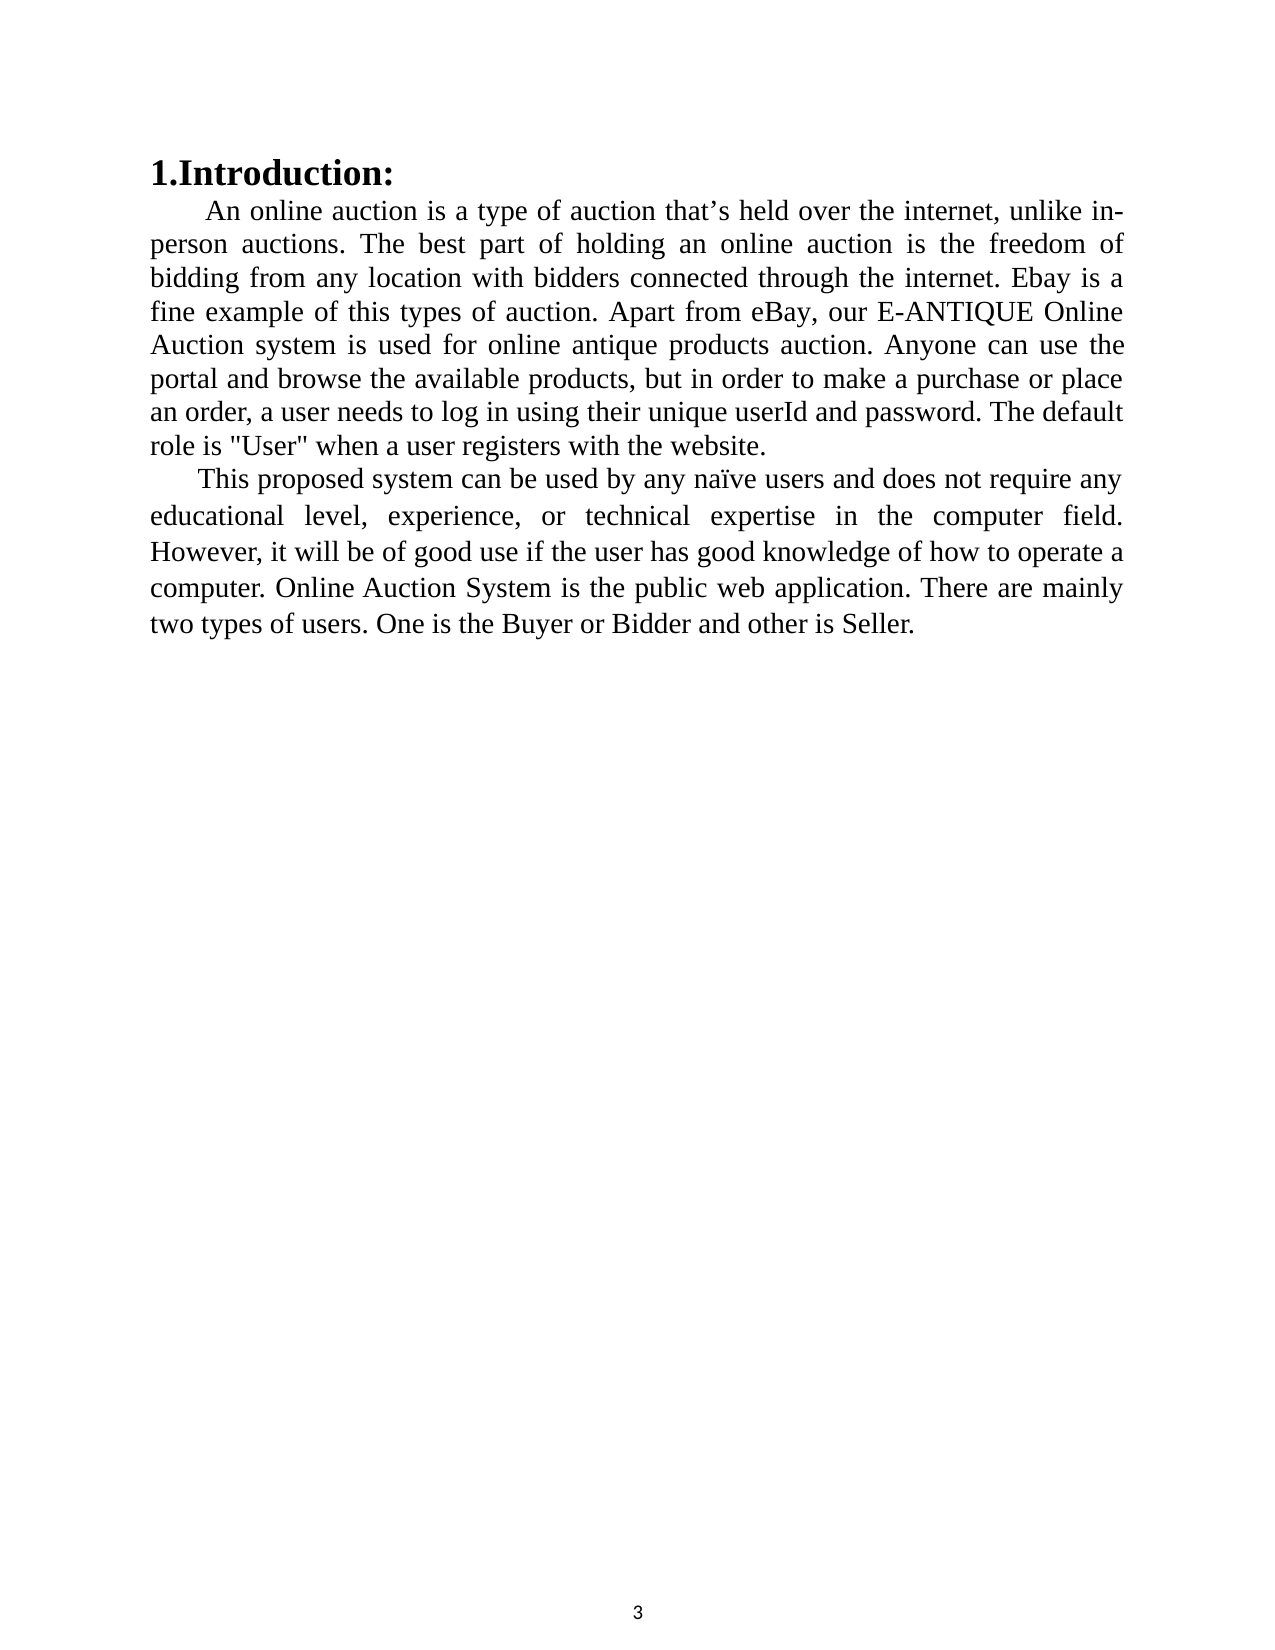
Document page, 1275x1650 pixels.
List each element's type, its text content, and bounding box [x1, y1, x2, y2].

text This proposed system can be used by any naïve users and does not require any educational level, experience, or technical expertise in the computer field. However, it will be of good use if the user has good knowledge of how to operate a computer. Online Auction System is the public web application. There are mainly two types of users. One is the Buyer or Bidder and other is Seller. [150, 461, 1125, 639]
text An online auction is a type of auction that’s held over the internet, unlike in-person auctions. The best part of holding an online auction is the freedom of bidding from any location with bidders connected through the internet. Ebay is a fine example of this types of auction. Apart from eBay, our E-ANTIQUE Online Auction system is used for online antique products auction. Anyone can use the portal and browse the available products, but in order to make a purchase or place an order, a user needs to log in using their unique userId and password. The default role is "User" when a user registers with the website. [150, 193, 1125, 461]
text 1.Introduction: [150, 150, 1125, 193]
